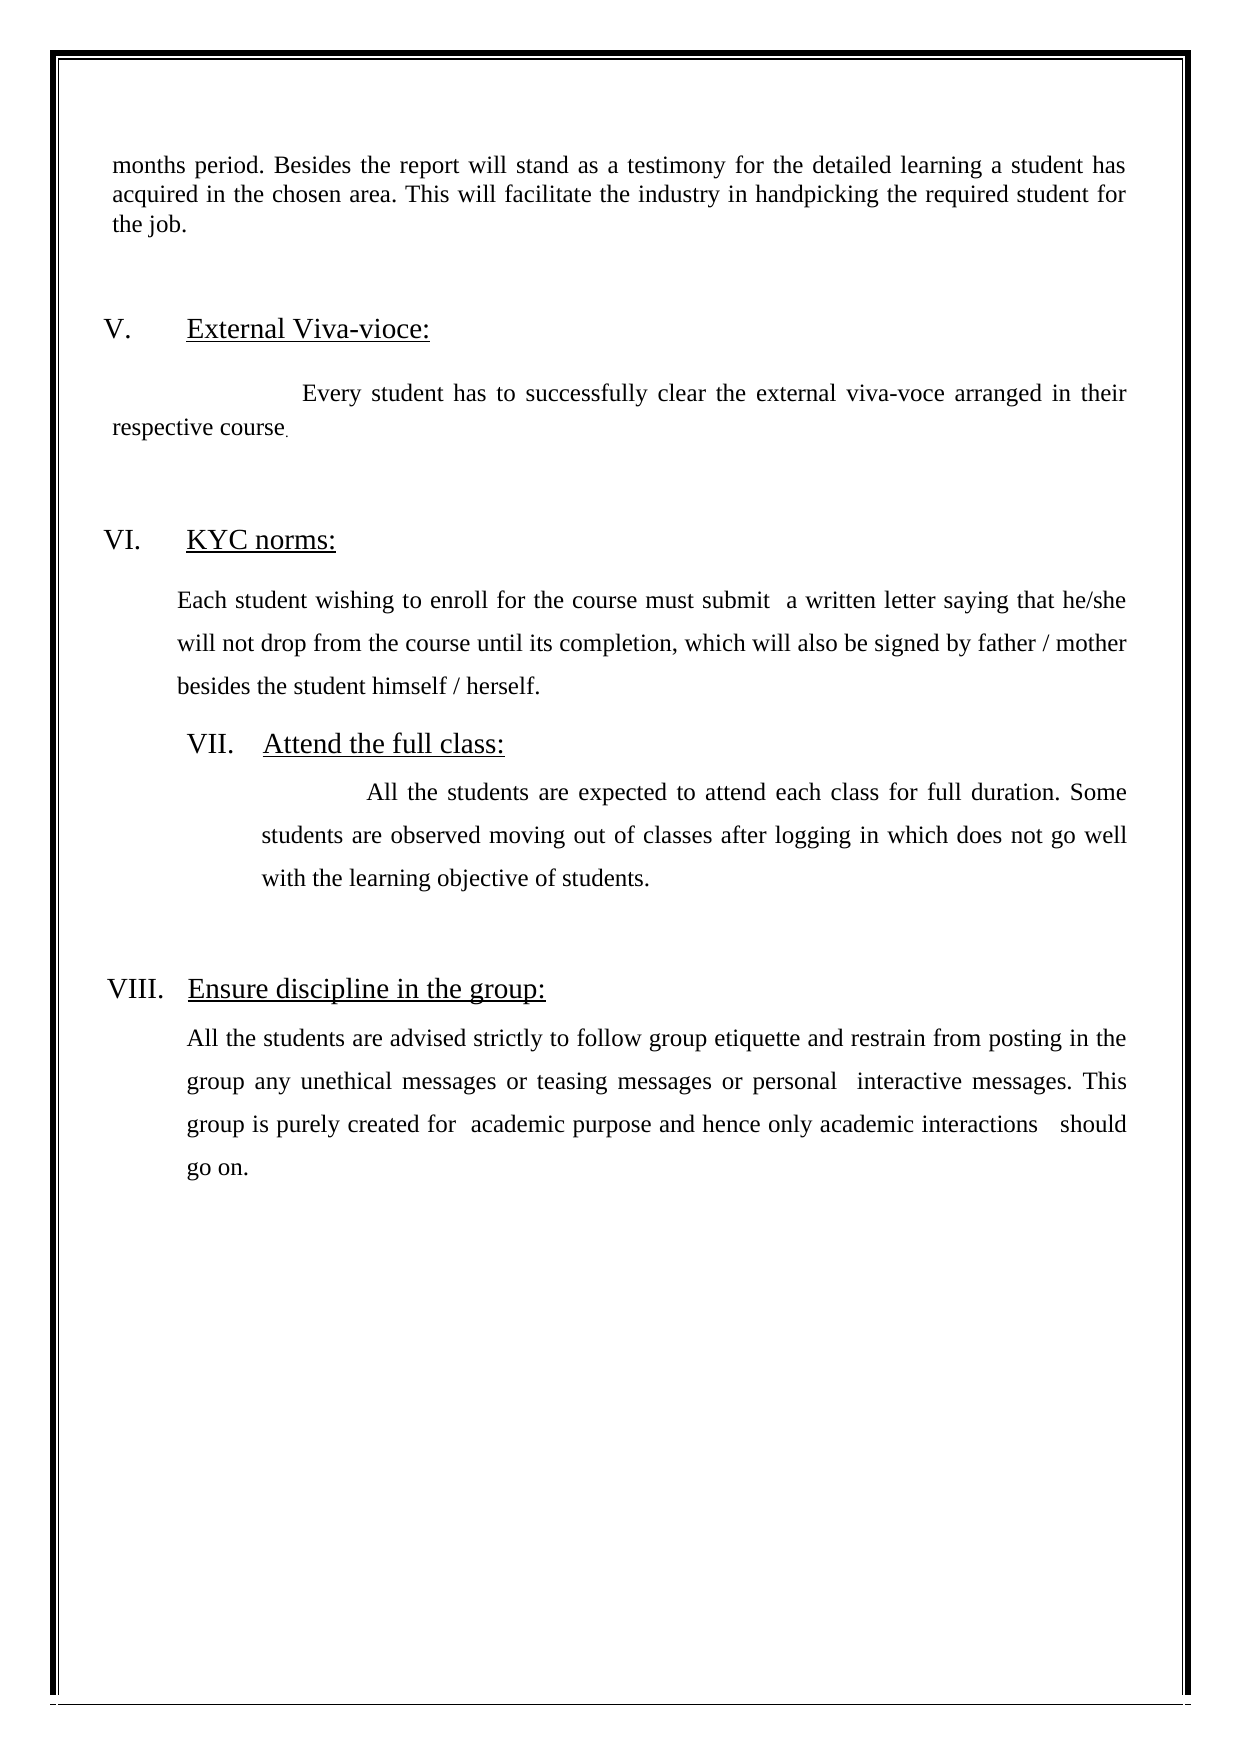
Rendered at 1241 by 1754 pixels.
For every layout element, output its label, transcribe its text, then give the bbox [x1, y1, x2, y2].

list All the students are advised strictly to follow group etiquette and restrain from posting in the group any unethical messages or teasing messages or personal interactive messages. This group is purely created for academic purpose and hence only academic interactions should go on. [186, 1023, 1128, 1181]
list Ensure discipline in the group: [107, 971, 1128, 1004]
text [111, 150, 1128, 238]
text Every student has to successfully clear the external viva-voce arranged in their respective course. [111, 378, 1128, 440]
list Each student wishing to enroll for the course must submit a written letter saying that he/she will not drop from the course until its completion, which will also be signed by father / mother besides the student himself / herself. [177, 585, 1128, 700]
list KYC norms: [103, 522, 1128, 556]
list External Viva-vioce: [103, 312, 1128, 345]
list All the students are expected to attend each class for full duration. Some students are observed moving out of classes after logging in which does not go well with the learning objective of students. [261, 777, 1128, 892]
list Attend the full class: [186, 727, 1128, 760]
